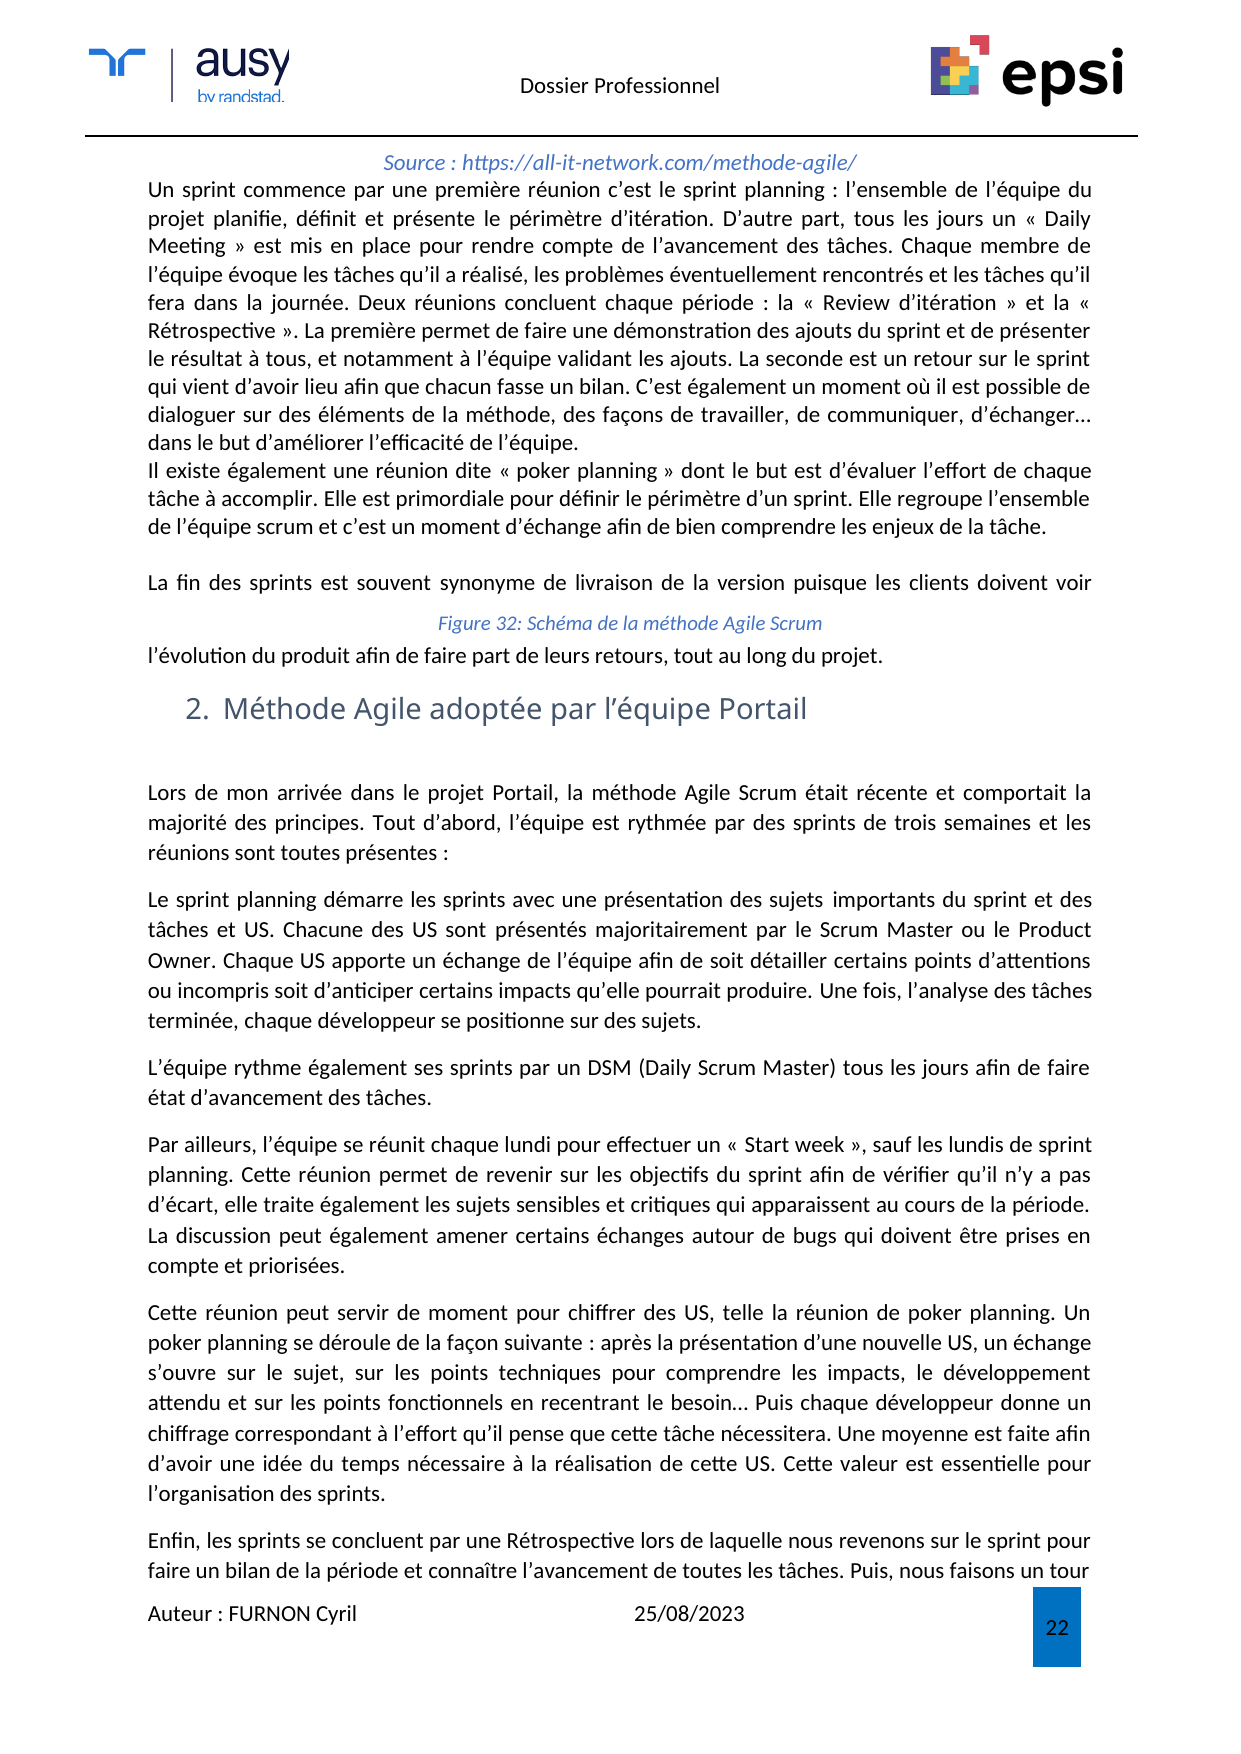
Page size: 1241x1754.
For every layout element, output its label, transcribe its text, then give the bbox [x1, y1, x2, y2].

text Le sprint planning démarre les sprints avec une présentation des sujets importants du sprint et des tâches et US. Chacune des US sont présentés majoritairement par le Scrum Master ou le Product Owner. Chaque US apporte un échange de l’équipe afin de soit détailler certains points d’attentions ou incompris soit d’anticiper certains impacts qu’elle pourrait produire. Une fois, l’analyse des tâches terminée, chaque développeur se positionne sur des sujets. [148, 255, 1093, 404]
text Cette organisation de la méthode agile a évolué lors de ces deux années de présence et continuera d’évoluer même après mon alternance. Nous allons donc décrire quelques points et parler des évolutions qu’il y a eu et qu’il est possible d’imaginer. [148, 1281, 1093, 1369]
text L’équipe rythme également ses sprints par un DSM (Daily Scrum Master) tous les jours afin de faire état d’avancement des tâches. [148, 423, 1093, 481]
text Par ailleurs, l’équipe se réunit chaque lundi pour effectuer un « Start week », sauf les lundis de sprint planning. Cette réunion permet de revenir sur les objectifs du sprint afin de vérifier qu’il n’y a pas d’écart, elle traite également les sujets sensibles et critiques qui apparaissent au cours de la période. La discussion peut également amener certains échanges autour de bugs qui doivent être prises en compte et priorisées. [148, 500, 1093, 648]
text Cette réunion peut servir de moment pour chiffrer des US, telle la réunion de poker planning. Un poker planning se déroule de la façon suivante : après la présentation d’une nouvelle US, un échange s’ouvre sur le sujet, sur les points techniques pour comprendre les impacts, le développement attendu et sur les points fonctionnels en recentrant le besoin… Puis chaque développeur donne un chiffrage correspondant à l’effort qu’il pense que cette tâche nécessitera. Une moyenne est faite afin d’avoir une idée du temps nécessaire à la réalisation de cette US. Cette valeur est essentielle pour l’organisation des sprints. [148, 667, 1093, 877]
subtitle Commentaires [148, 1231, 1093, 1261]
text Enfin, concernant les livraisons, l’équipe a adopté un principe de livraisons par regroupement de sujets : lorsqu’une ou plusieurs fonctionnalités ont besoin d’être ajoutée à une application. Elles suivent un process de développement, test et déploiement sur des environnements différents avant d’être implémentés sur la version en production accessible par les utilisateurs. [148, 1093, 1093, 1212]
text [148, 1525, 1093, 1583]
text Lors de mon arrivée dans le projet Portail, la méthode Agile Scrum était récente et comportait la majorité des principes. Tout d’abord, l’équipe est rythmée par des sprints de trois semaines et les réunions sont toutes présentes : [148, 148, 1093, 236]
picture [88, 48, 289, 102]
text Tout d’abord, lors du sprint planning, nous avons évoqué « le positionnement des développeurs sur un sujet précis » : cela peut soulever une certaine dérive de la méthode. En effet, il ne devrait pas avoir besoin de positionner les développeurs, suivant ses disponibilités, chacun devrait prendre la première US situé dans le sprint backlog. [148, 1388, 1093, 1506]
text Enfin, les sprints se concluent par une Rétrospective lors de laquelle nous revenons sur le sprint pour faire un bilan de la période et connaître l’avancement de toutes les tâches. Puis, nous faisons un tour de table pour connaître le ressenti de chacun sur le sprint écoulé. Il est fait état des bonnes pratiques, des problèmes rencontrés et des points d’améliorations. Il existe également des réunions ponctuelles qui peuvent être ajoutées lorsqu’il y a besoin de points techniques, qu’il a un nouveau projet sur le portail ou un point organisationnel. [148, 896, 1093, 1074]
